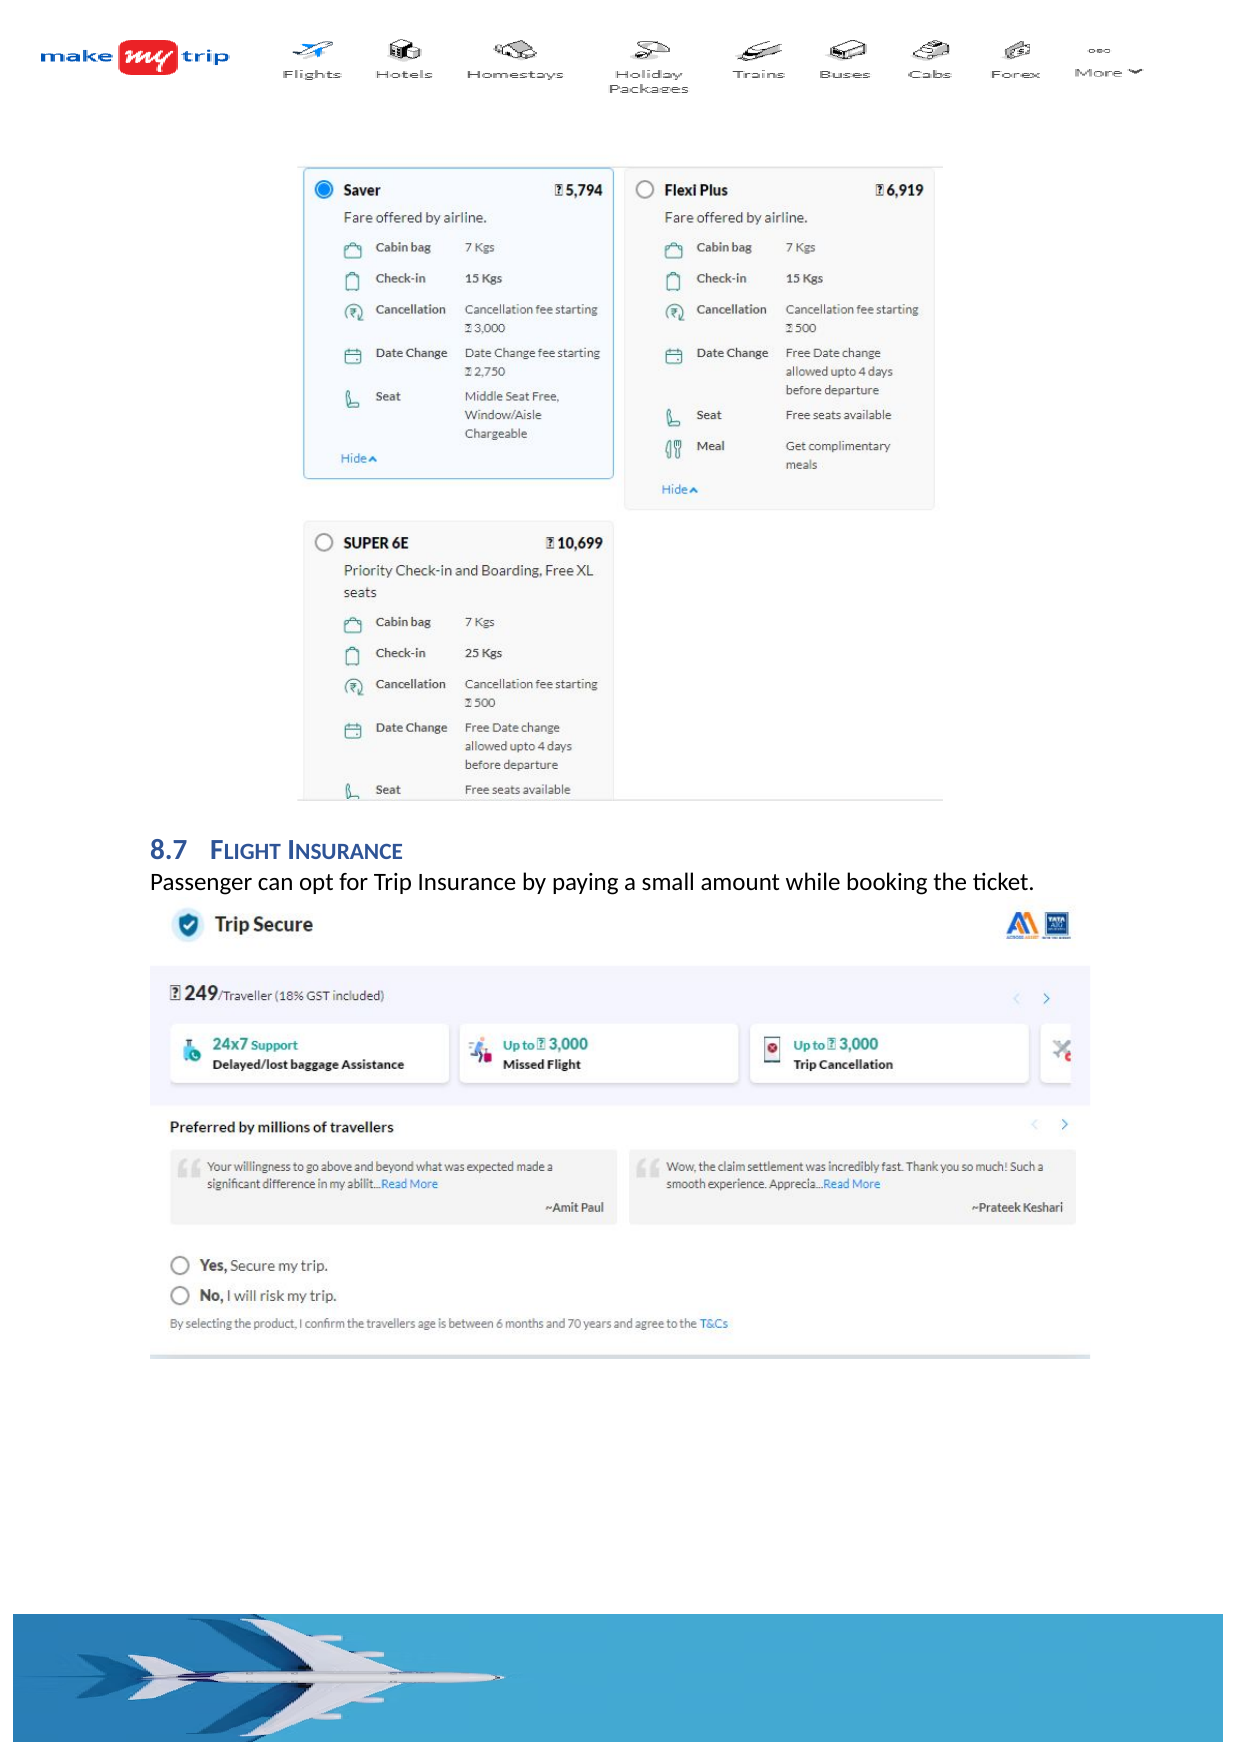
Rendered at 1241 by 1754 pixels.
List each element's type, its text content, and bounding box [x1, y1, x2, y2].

picture [13, 1614, 1223, 1742]
subtitle Flight Insurance [150, 831, 1090, 867]
text Passenger can opt for Trip Insurance by paying a small amount while booking the ticket. [150, 867, 1090, 897]
picture [150, 897, 1091, 1359]
picture [297, 150, 943, 801]
picture [6, 34, 1218, 93]
